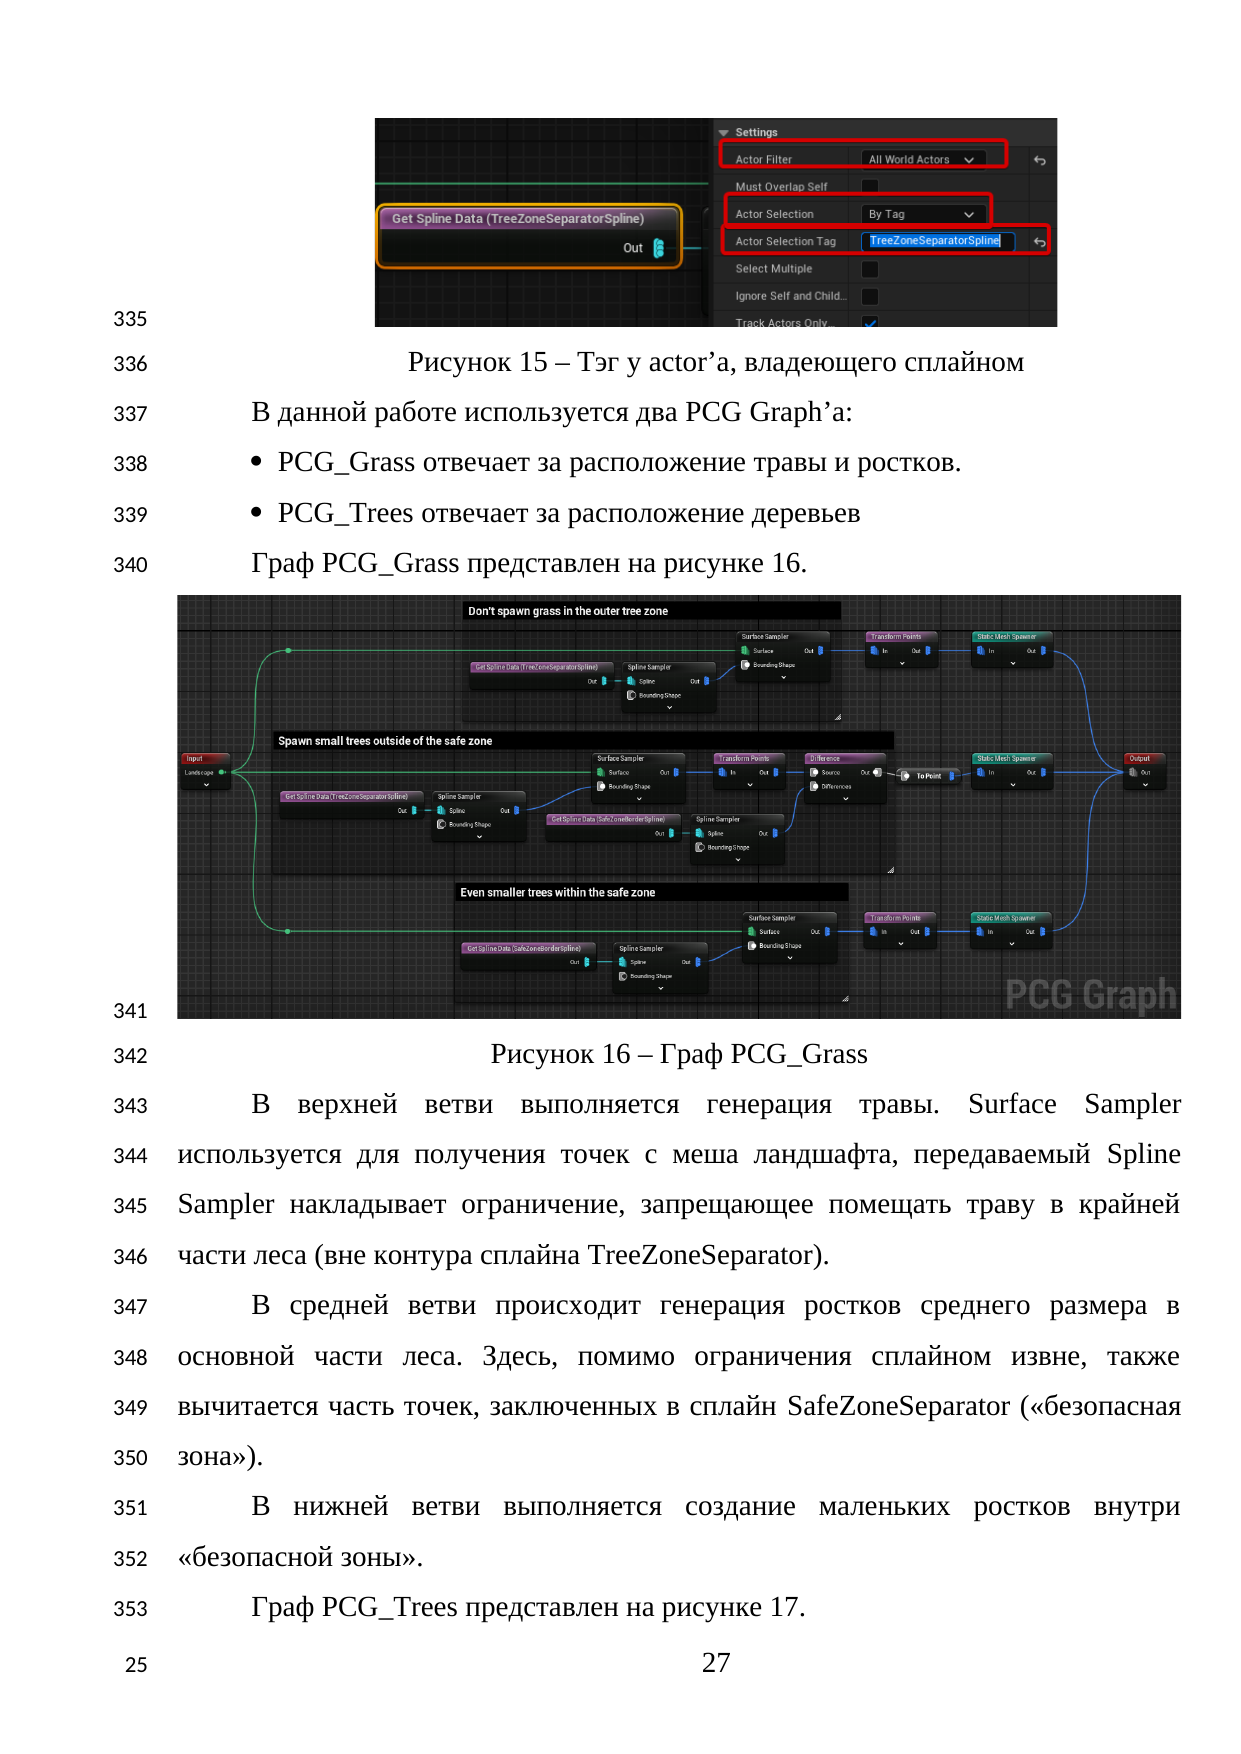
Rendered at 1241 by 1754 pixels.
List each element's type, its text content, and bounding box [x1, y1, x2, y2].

text В нижней ветви выполняется создание маленьких ростков внутри «безопасной зоны». [177, 1488, 1181, 1572]
text В данной работе используется два PCG Graph’а: [177, 394, 1181, 427]
list PCG_Grass отвечает за расположение травы и ростков. [177, 444, 1181, 478]
picture [374, 118, 1058, 327]
text Рисунок 15 – Тэг у actor’а, владеющего сплайном [177, 344, 1181, 377]
text Граф PCG_Grass представлен на рисунке 16. [177, 545, 1181, 579]
text В верхней ветви выполняется генерация травы. Surface Sampler используется для получения точек с меша ландшафта, передаваемый Spline Sampler накладывает ограничение, запрещающее помещать траву в крайней части леса (вне контура сплайна TreeZoneSeparator). [177, 1086, 1181, 1271]
text В средней ветви происходит генерация ростков среднего размера в основной части леса. Здесь, помимо ограничения сплайном извне, также вычитается часть точек, заключенных в сплайн SafeZoneSeparator («безопасная зона»). [177, 1287, 1181, 1472]
picture [177, 595, 1182, 1019]
list PCG_Trees отвечает за расположение деревьев [177, 495, 1181, 528]
text Рисунок 16 – Граф PCG_Grass [177, 1036, 1181, 1069]
text Граф PCG_Trees представлен на рисунке 17. [177, 1589, 1181, 1623]
